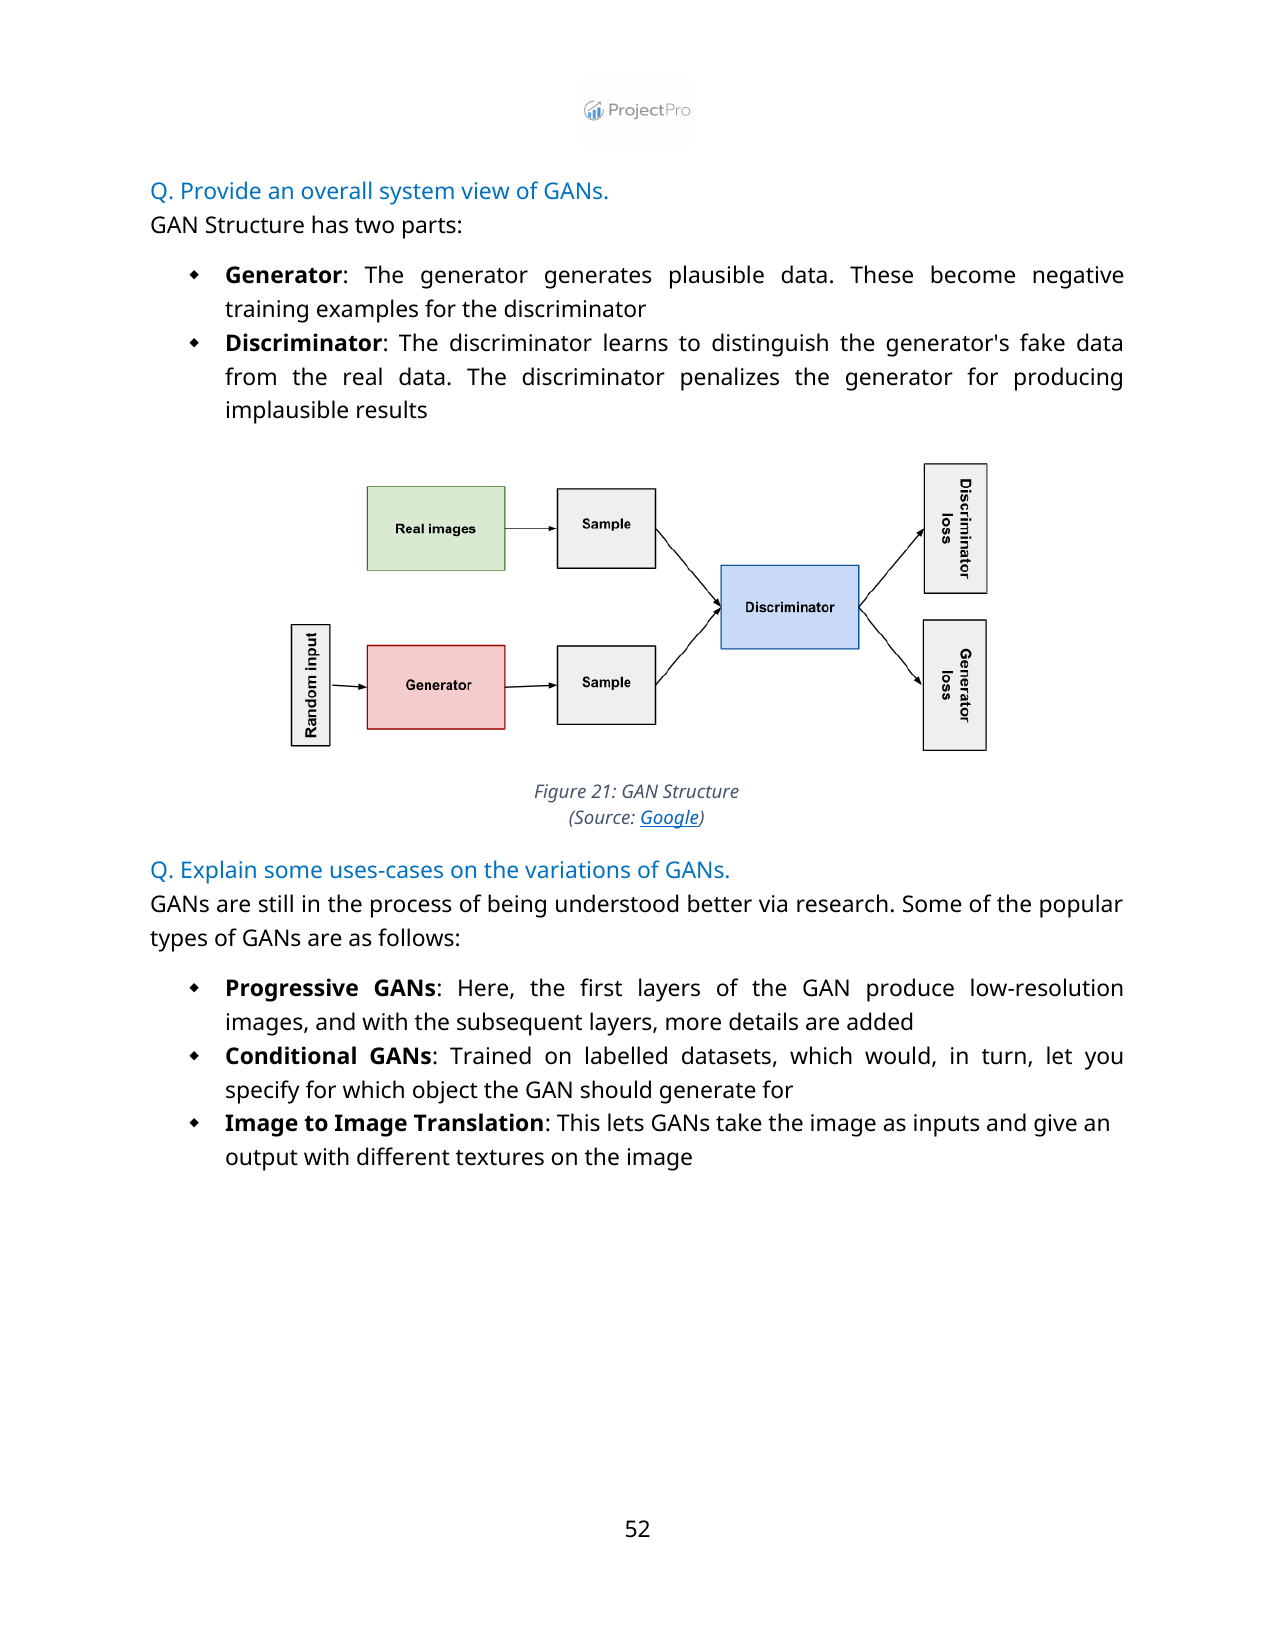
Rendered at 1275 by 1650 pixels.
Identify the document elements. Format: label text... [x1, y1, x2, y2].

list Image to Image Translation: This lets GANs take the image as inputs and give an output with different textures on the image [187, 1107, 1125, 1172]
text Figure 21: GAN Structure (Source: Google) [150, 778, 1125, 829]
list Progressive GANs: Here, the first layers of the GAN produce low-resolution images, and with the subsequent layers, more details are added [187, 972, 1125, 1037]
text GANs are still in the process of being understood better via research. Some of the popular types of GANs are as follows: [150, 888, 1125, 953]
list Discriminator: The discriminator learns to distinguish the generator's fake data from the real data. The discriminator penalizes the generator for producing implausible results [187, 327, 1125, 425]
text GAN Structure has two parts: [150, 209, 1125, 240]
picture [582, 75, 693, 149]
list Generator: The generator generates plausible data. These become negative training examples for the discriminator [187, 259, 1125, 324]
subtitle Q. Explain some uses-cases on the variations of GANs. [150, 854, 1125, 886]
list Conditional GANs: Trained on labelled datasets, which would, in turn, let you specify for which object the GAN should generate for [187, 1040, 1125, 1105]
picture [269, 444, 1007, 760]
subtitle Q. Provide an overall system view of GANs. [150, 175, 1125, 206]
